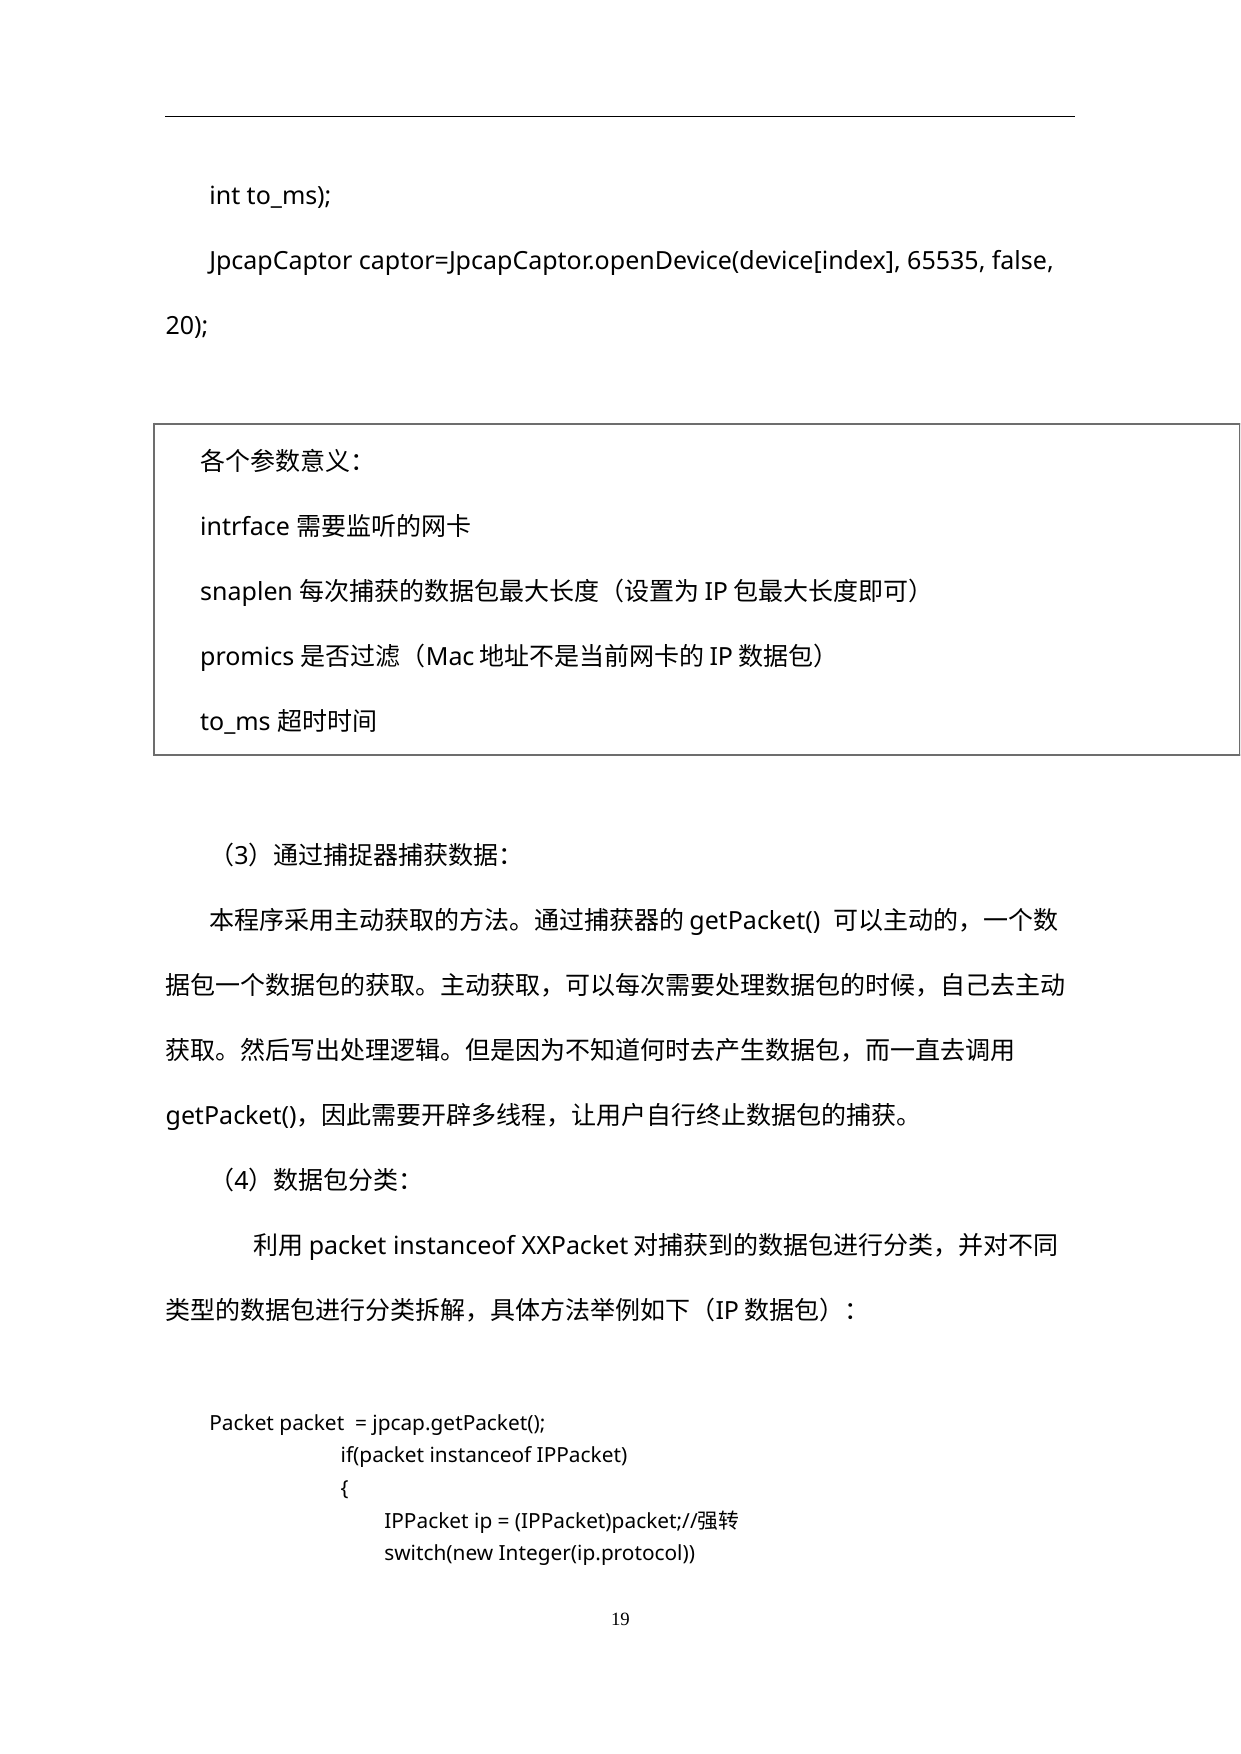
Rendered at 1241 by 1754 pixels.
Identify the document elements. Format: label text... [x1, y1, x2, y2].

text switch(new Integer(ip.protocol)) [165, 1536, 1075, 1568]
text （3）通过捕捉器捕获数据： [165, 821, 1075, 886]
text IPPacket ip = (IPPacket)packet;//强转 [165, 1503, 1075, 1536]
text { [165, 1471, 1075, 1503]
text if(packet instanceof IPPacket) [165, 1438, 1075, 1471]
text int to_ms); [165, 163, 1075, 228]
text 本程序采用主动获取的方法。通过捕获器的getPacket() 可以主动的，一个数据包一个数据包的获取。主动获取，可以每次需要处理数据包的时候，自己去主动获取。然后写出处理逻辑。但是因为不知道何时去产生数据包，而一直去调用getPacket()，因此需要开辟多线程，让用户自行终止数据包的捕获。 [165, 886, 1075, 1146]
text JpcapCaptor captor=JpcapCaptor.openDevice(device[index], 65535, false, 20); [165, 228, 1075, 358]
table_header 各个参数意义： intrface 需要监听的网卡 snaplen 每次捕获的数据包最大长度（设置为IP包最大长度即可） promics 是否过滤（Mac地址不是当前网卡的IP数据包） to_ms 超时时间 [155, 425, 1239, 754]
text Packet packet = jpcap.getPacket(); [165, 1406, 1075, 1438]
text 利用 packet instanceof XXPacket对捕获到的数据包进行分类，并对不同类型的数据包进行分类拆解，具体方法举例如下（IP数据包）： [165, 1211, 1075, 1341]
text （4）数据包分类： [165, 1146, 1075, 1211]
